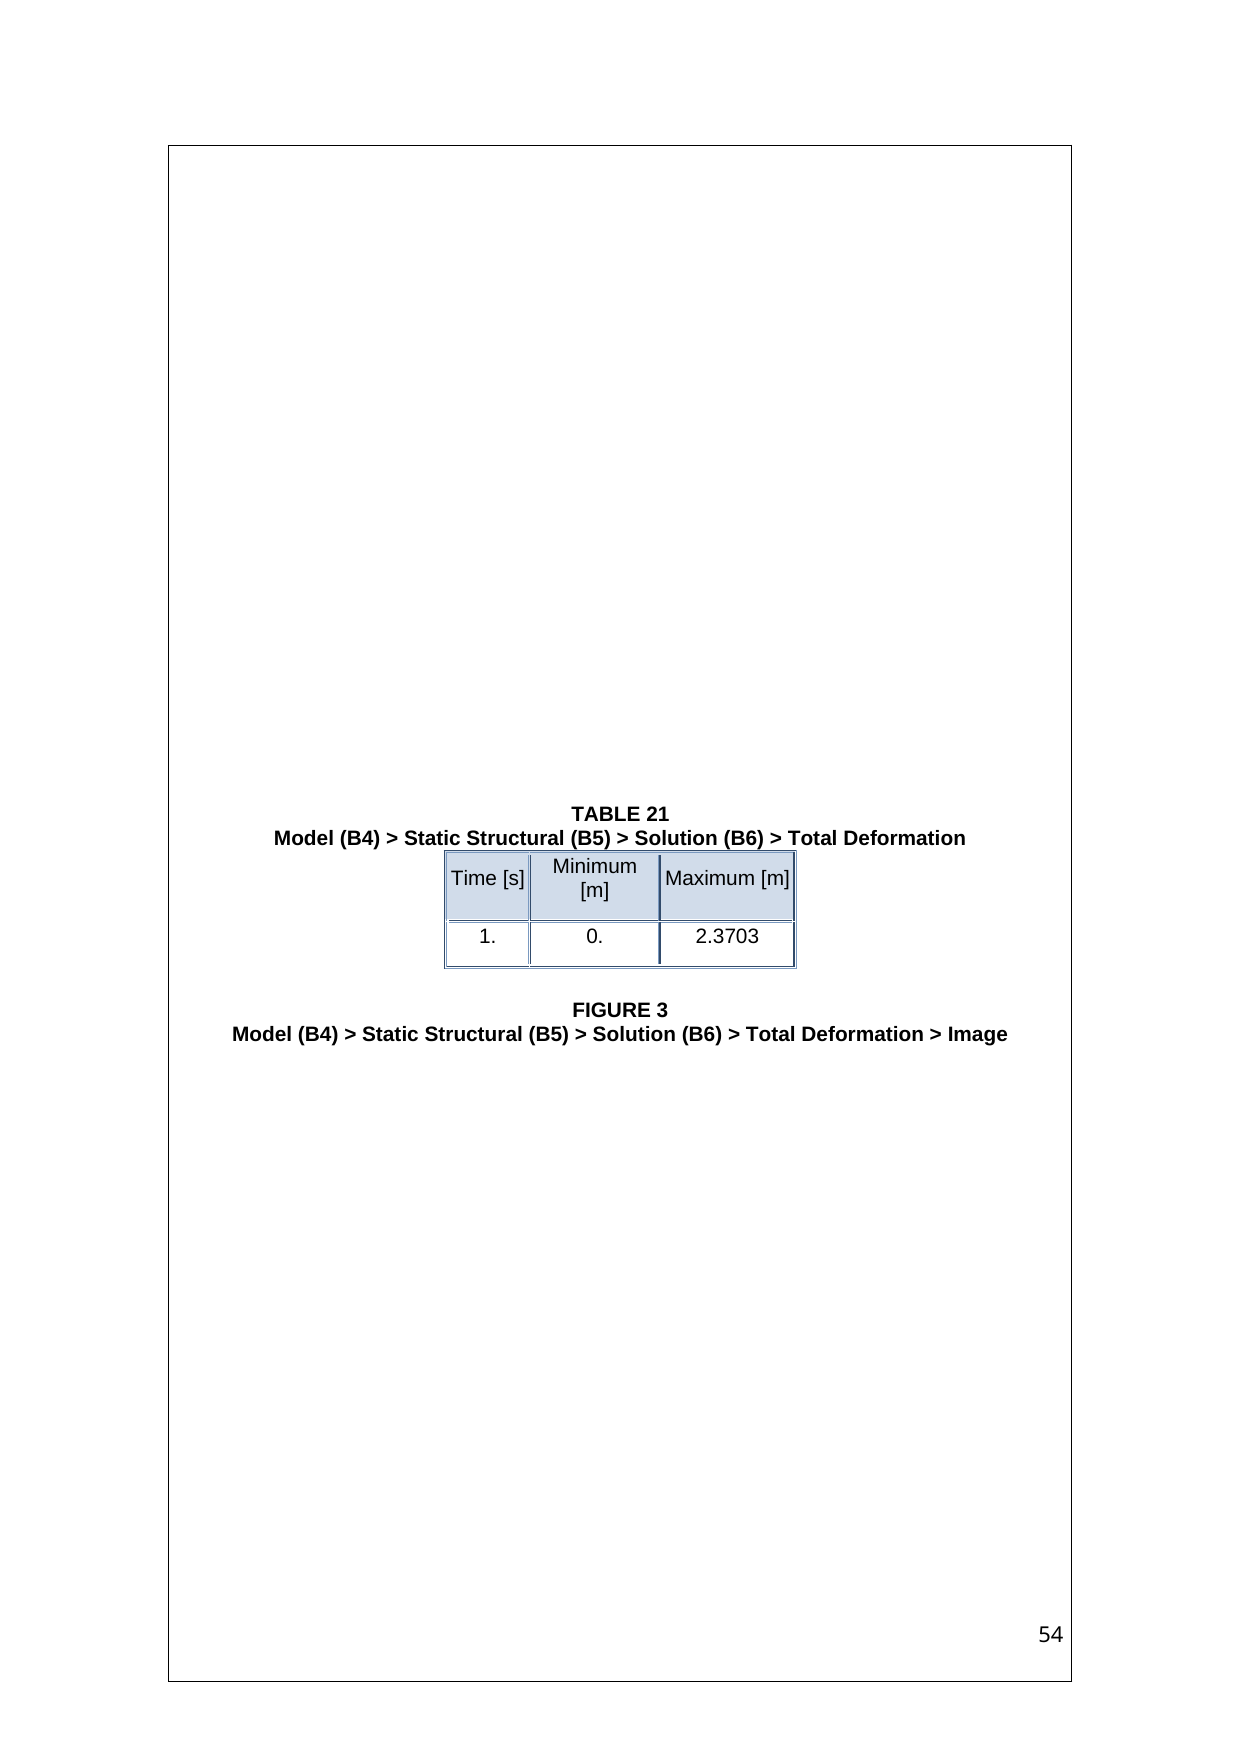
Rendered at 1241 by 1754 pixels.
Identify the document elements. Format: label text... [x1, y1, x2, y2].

table_header Maximum [m] [659, 853, 793, 919]
table_cell 0. [530, 923, 659, 966]
table_cell 2.3703 [659, 920, 794, 966]
table_header Time [s] [447, 853, 530, 919]
text TABLE 21 Model (B4) > Static Structural (B5) > Solution (B6) > Total Deformation [177, 802, 1063, 850]
table_header Minimum [m] [530, 853, 659, 919]
table_cell 1. [447, 920, 530, 966]
text FIGURE 3 Model (B4) > Static Structural (B5) > Solution (B6) > Total Deformation > Image [177, 998, 1063, 1046]
